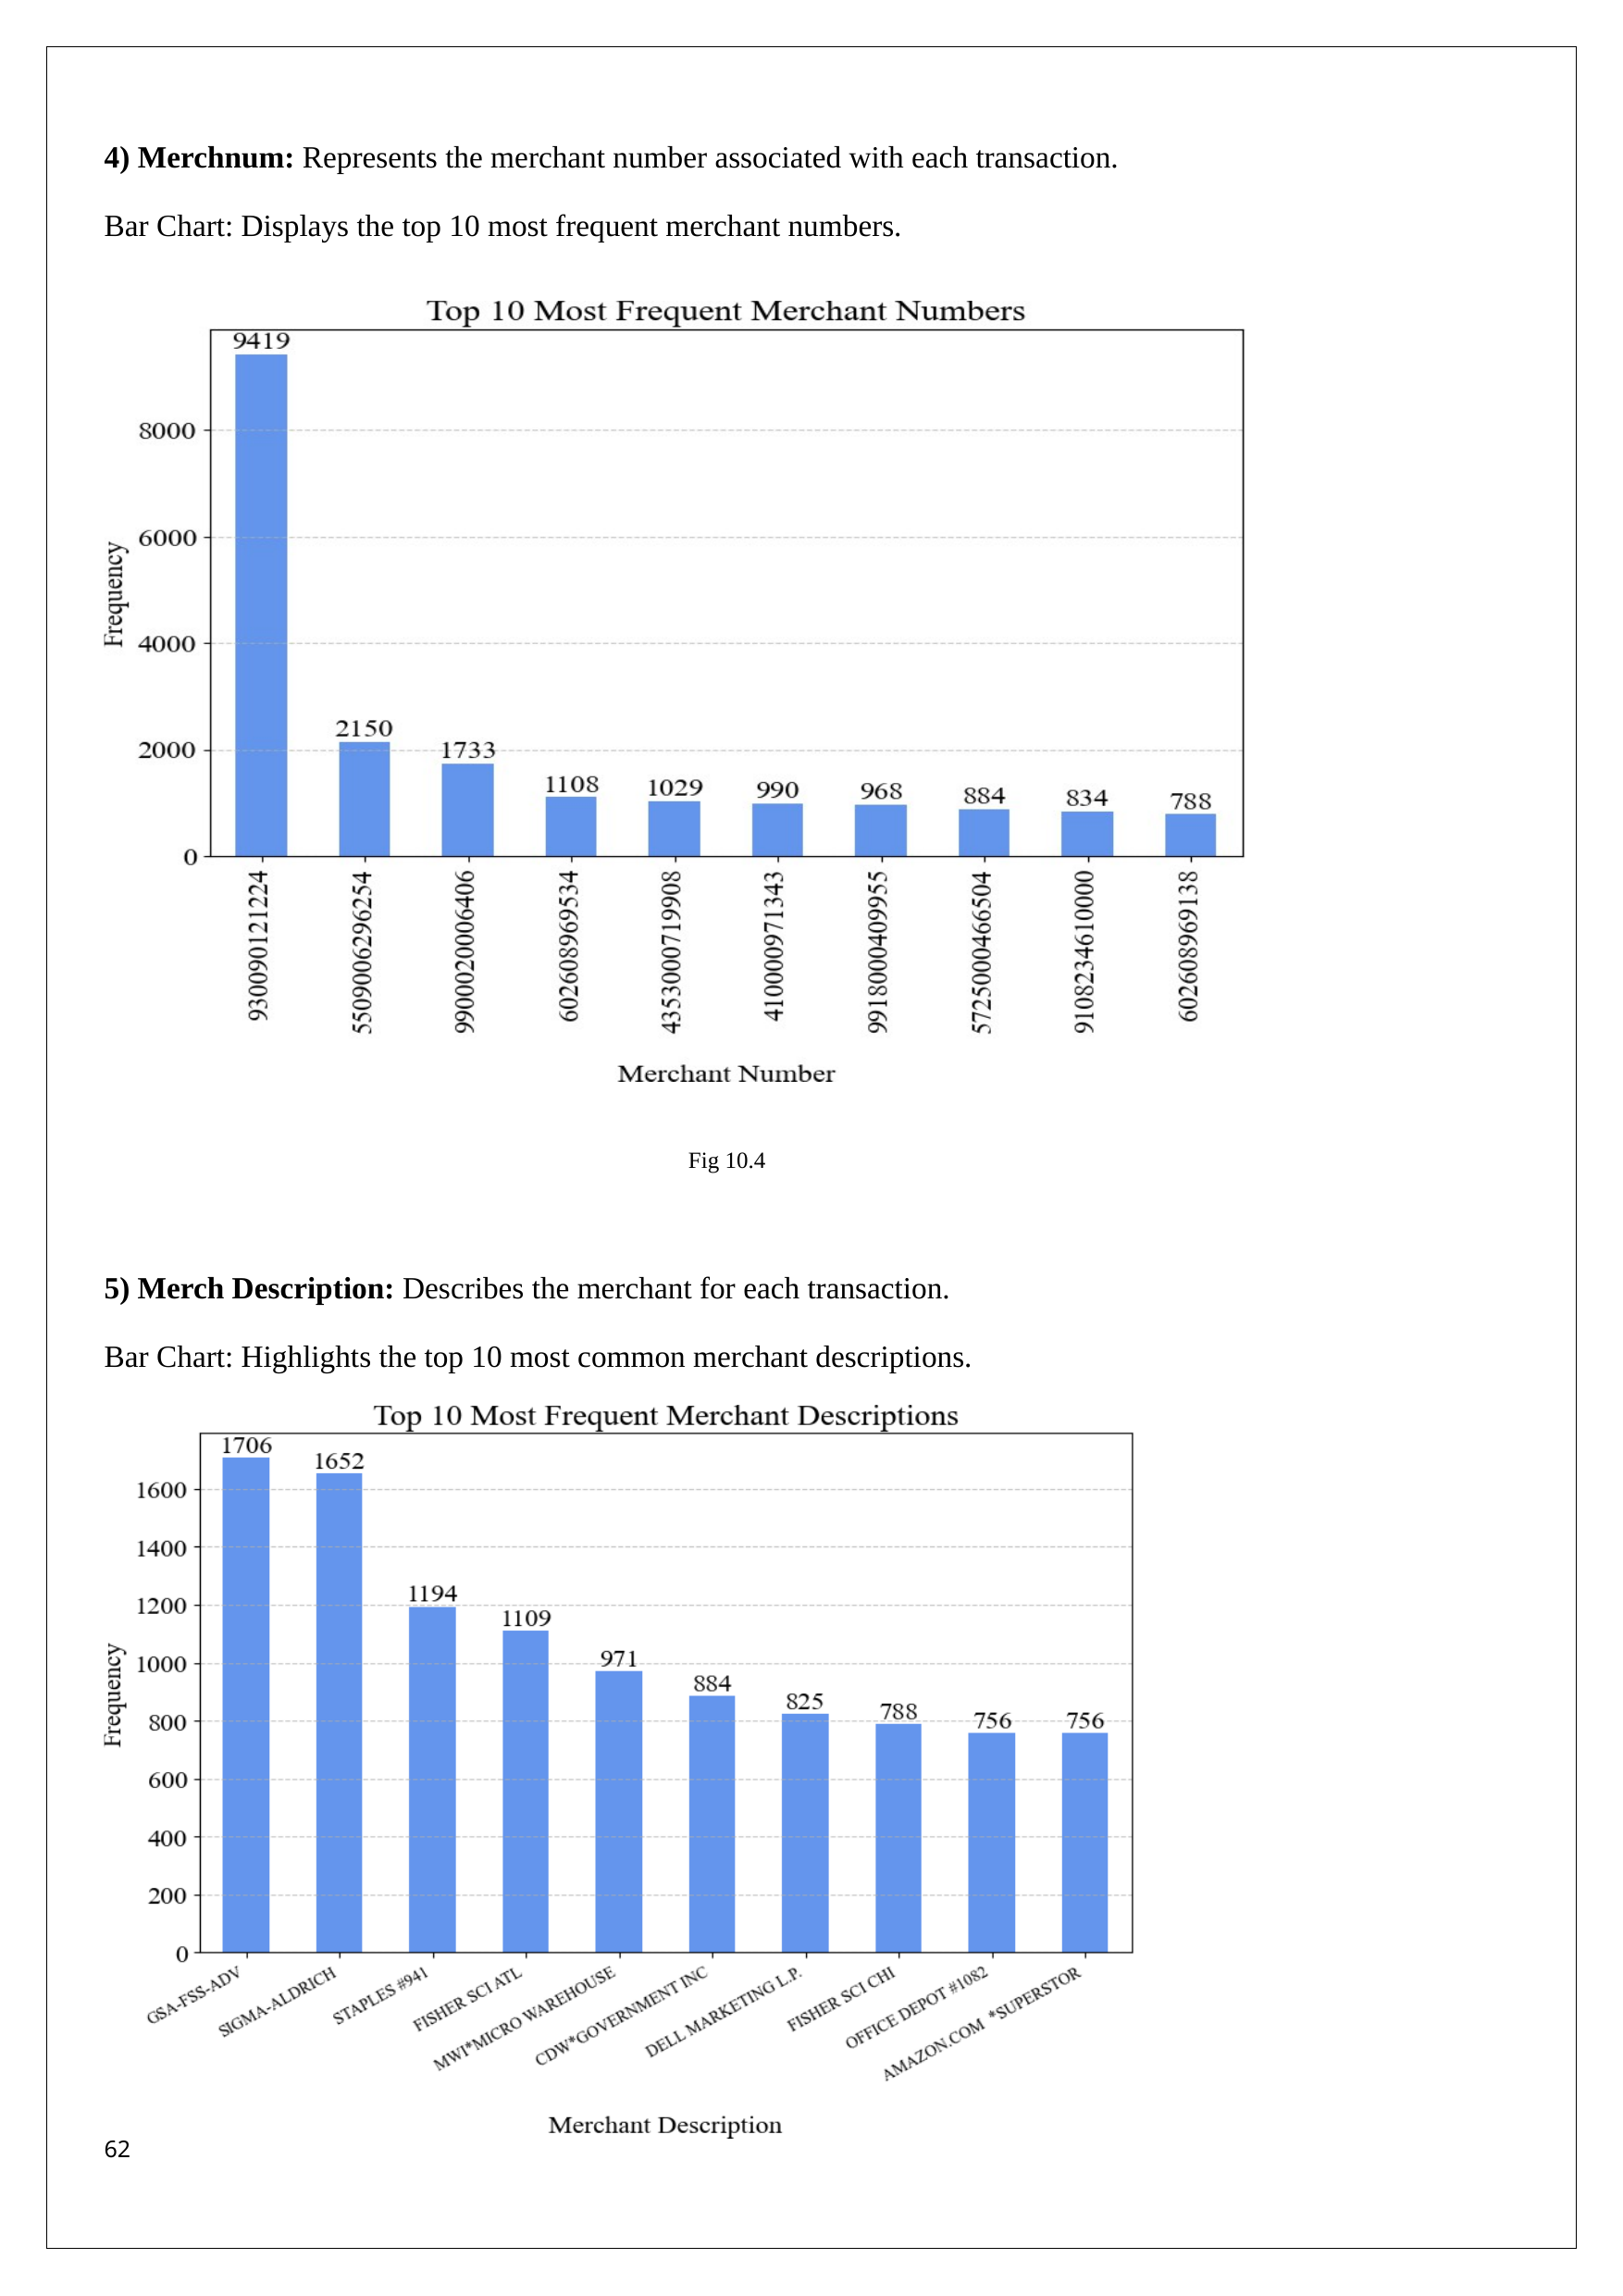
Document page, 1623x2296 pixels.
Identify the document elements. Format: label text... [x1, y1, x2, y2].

text Bar Chart: Displays the top 10 most frequent merchant numbers. [104, 207, 1518, 242]
text Fig 10.4 [104, 1147, 1518, 1173]
picture [104, 1405, 1134, 2139]
text Bar Chart: Highlights the top 10 most common merchant descriptions. [104, 1339, 1518, 1374]
text 5) Merch Description: Describes the merchant for each transaction. [104, 1271, 1518, 1306]
text 4) Merchnum: Represents the merchant number associated with each transaction. [104, 139, 1518, 174]
picture [104, 301, 1245, 1082]
